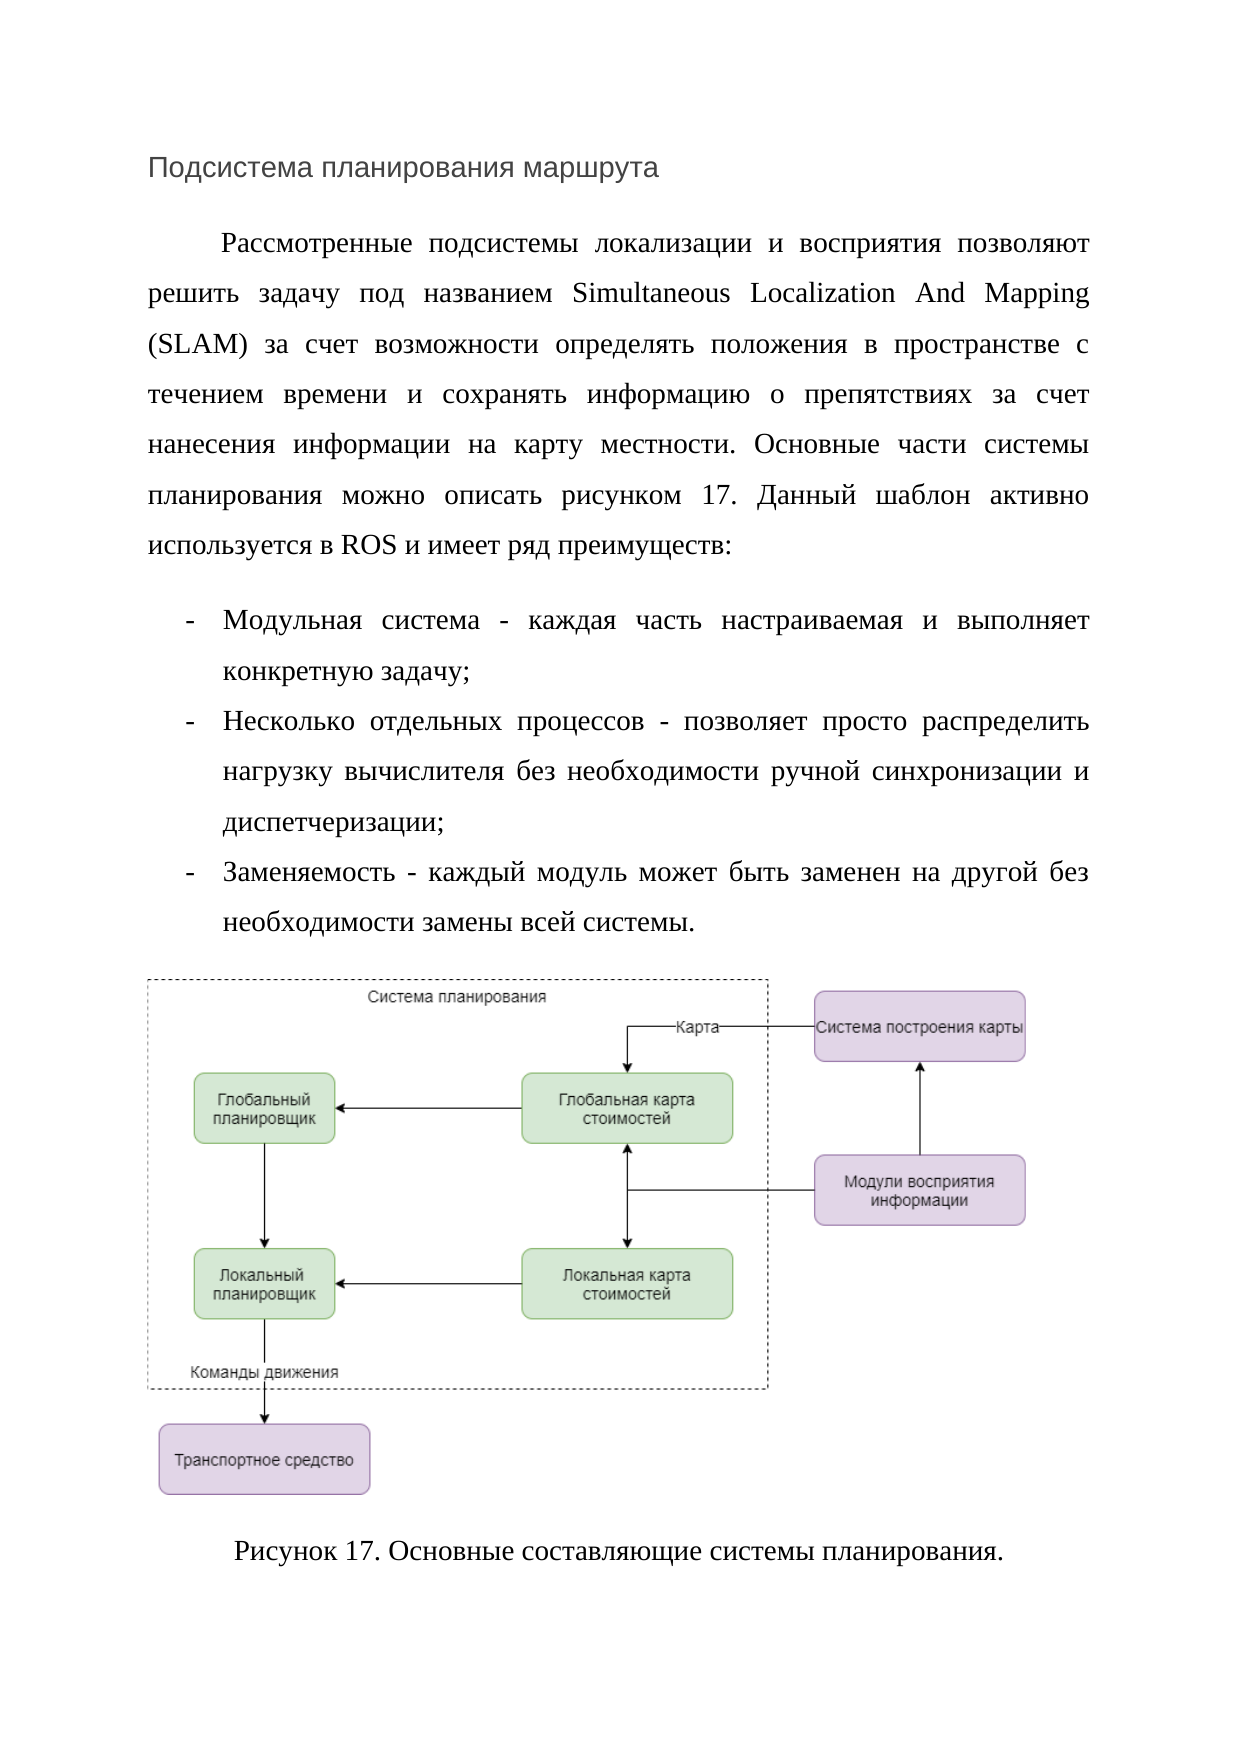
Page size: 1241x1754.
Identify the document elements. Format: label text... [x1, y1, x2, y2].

list Модульная система - каждая часть настраиваемая и выполняет конкретную задачу; [185, 602, 1090, 686]
text Рассмотренные подсистемы локализации и восприятия позволяют решить задачу под названием Simultaneous Localization And Mapping (SLAM) за счет возможности определять положения в пространстве с течением времени и сохранять информацию о препятствиях за счет нанесения информации на карту местности. Основные части системы планирования можно описать рисунком 17. Данный шаблон активно используется в ROS и имеет ряд преимуществ: [148, 225, 1090, 561]
text Рисунок 17. Основные составляющие системы планирования. [148, 1533, 1090, 1566]
picture [147, 979, 1026, 1495]
subtitle Подсистема планирования маршрута [148, 150, 1090, 183]
list Несколько отдельных процессов - позволяет просто распределить нагрузку вычислителя без необходимости ручной синхронизации и диспетчеризации; [185, 703, 1090, 837]
list Заменяемость - каждый модуль может быть заменен на другой без необходимости замены всей системы. [185, 854, 1090, 938]
